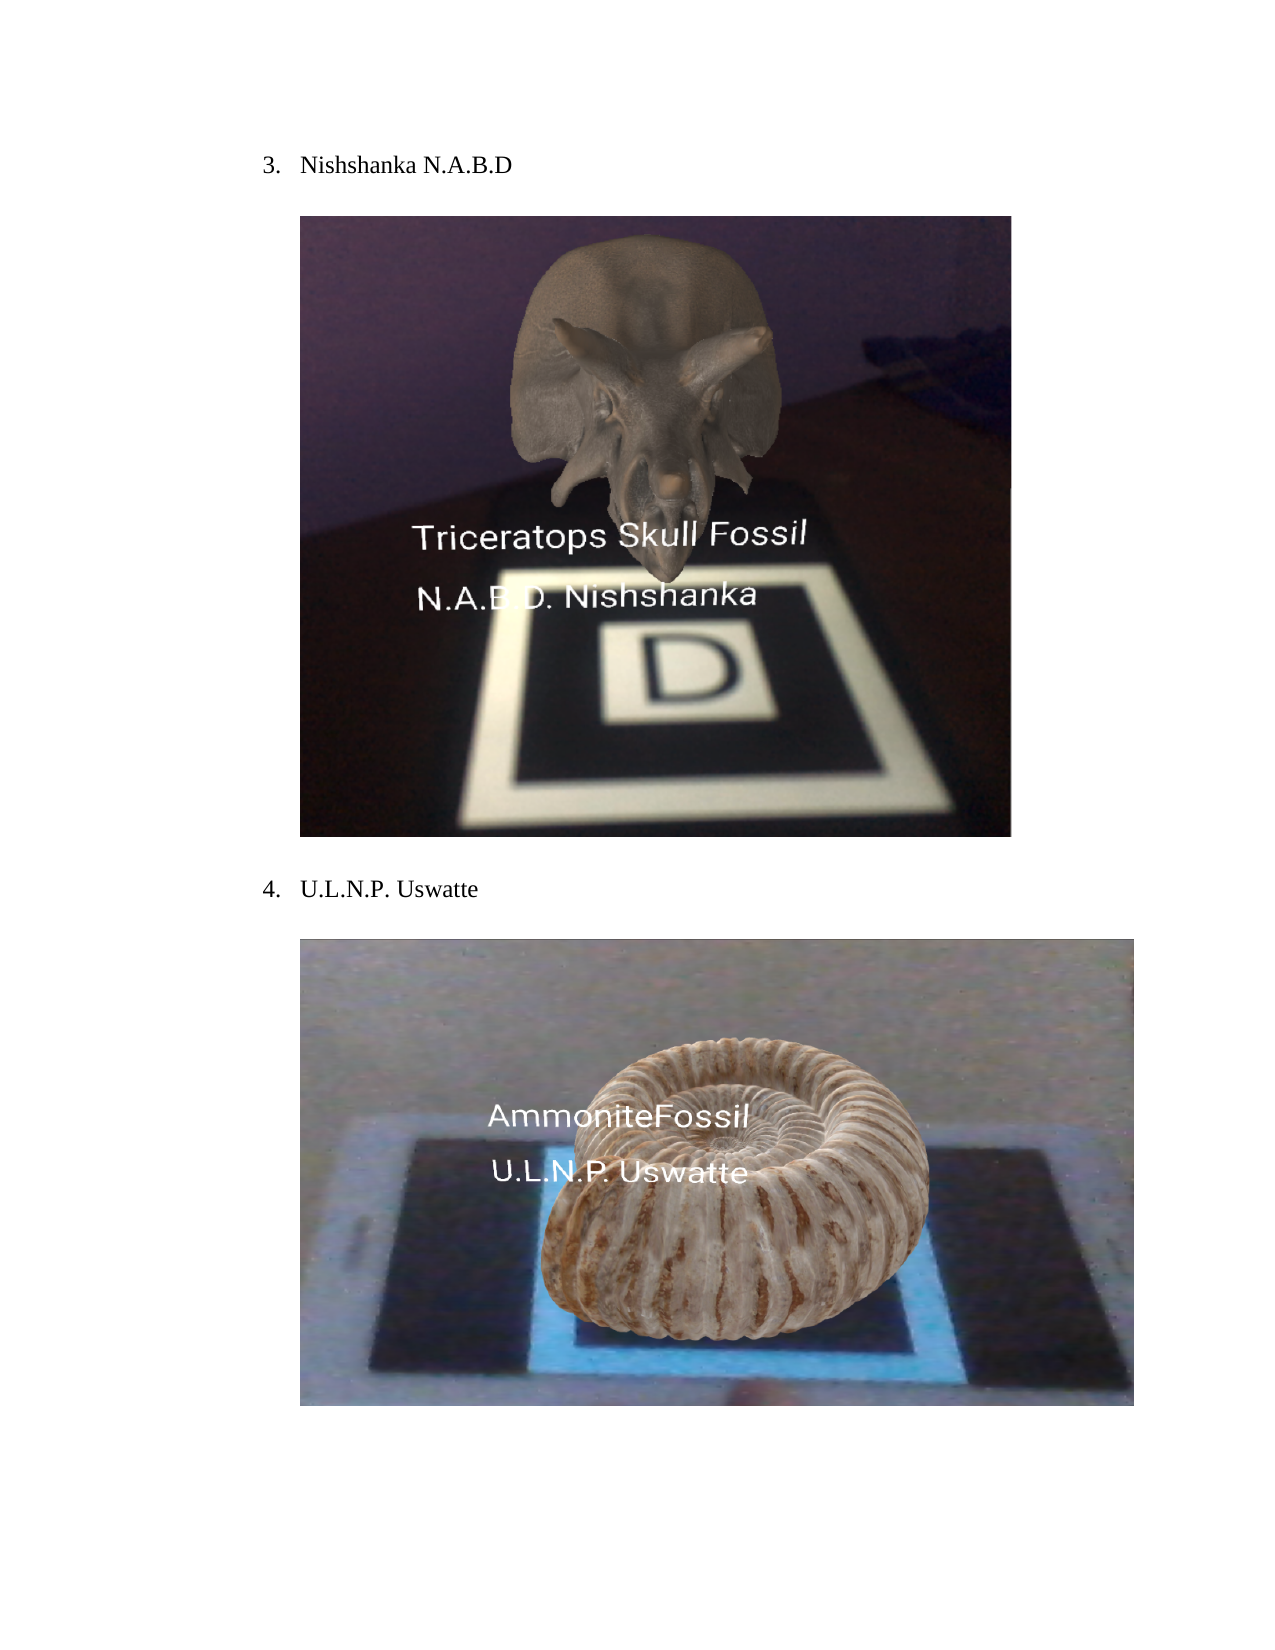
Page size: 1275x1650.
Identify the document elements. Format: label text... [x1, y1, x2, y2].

list U.L.N.P. Uswatte [262, 874, 1125, 902]
list Nishshanka N.A.B.D [262, 150, 1125, 179]
picture [300, 216, 1012, 837]
picture [300, 939, 1134, 1406]
